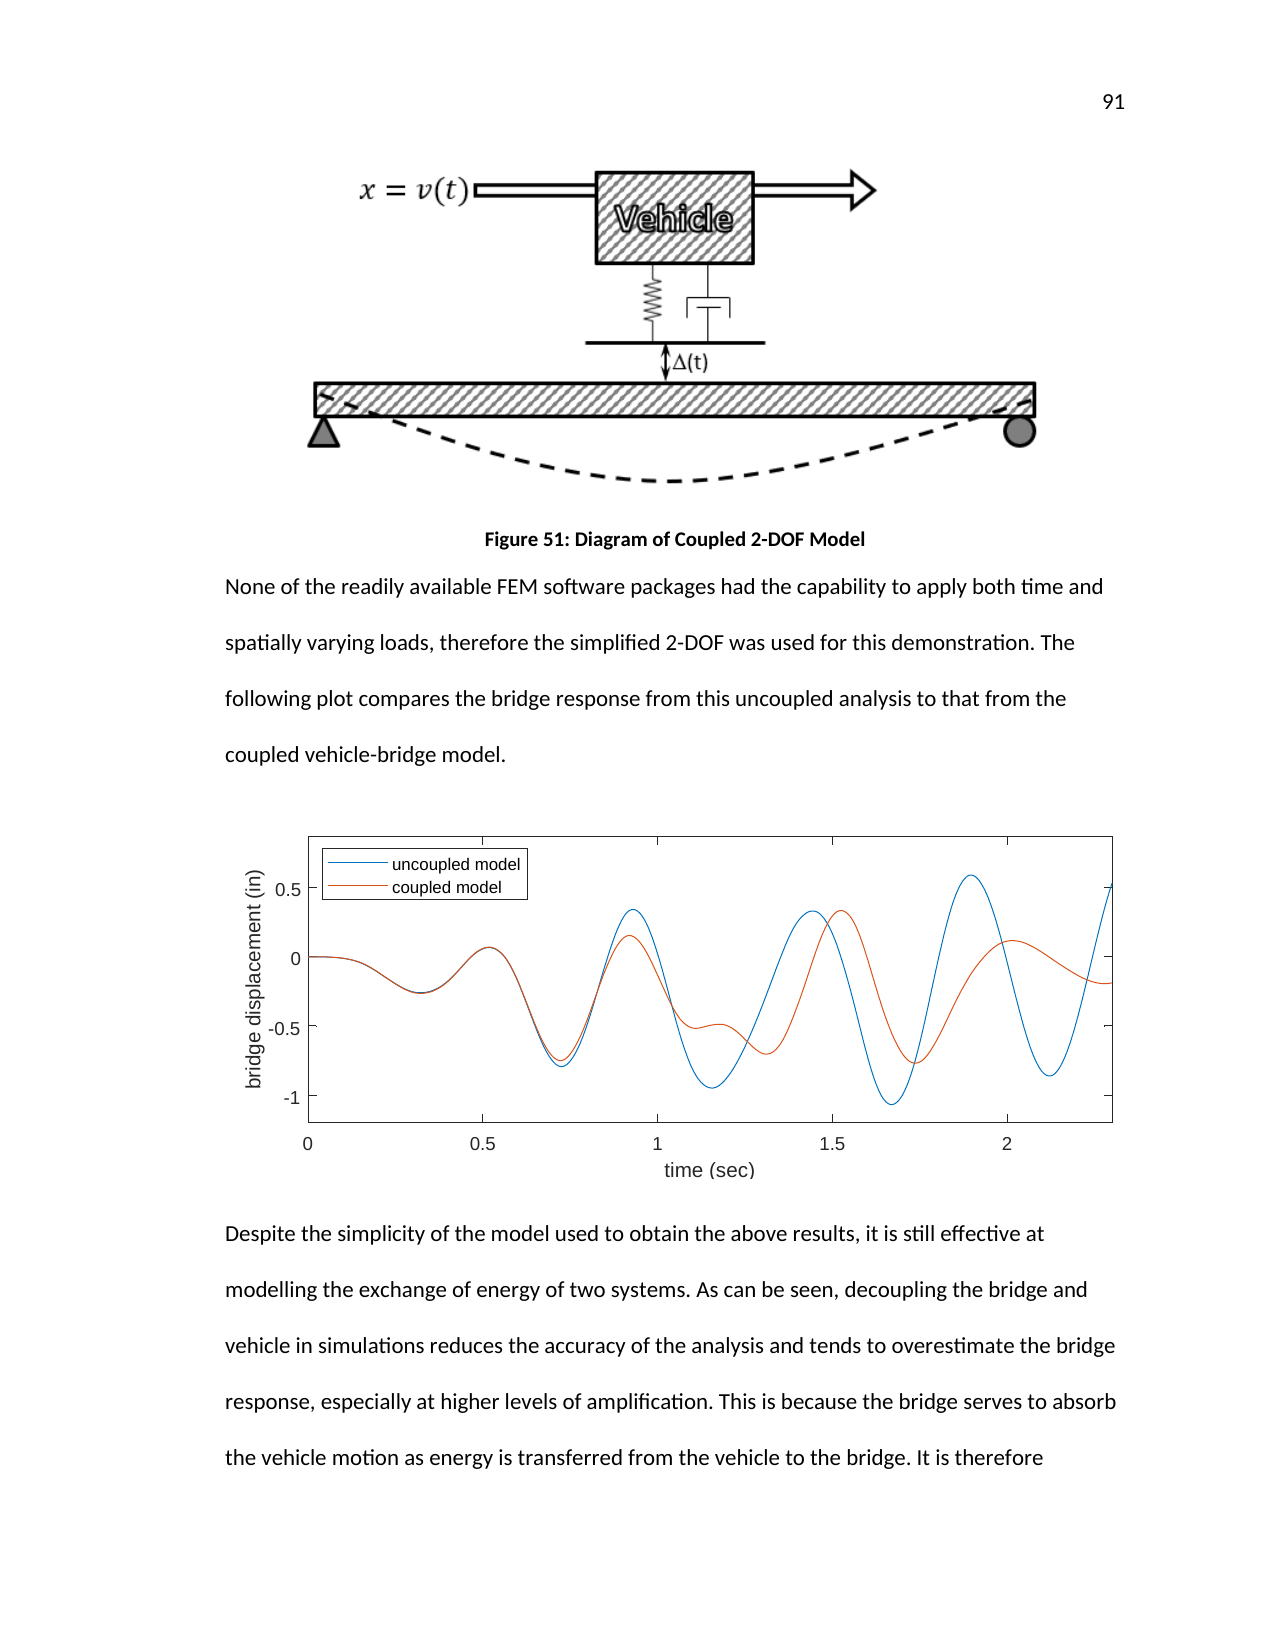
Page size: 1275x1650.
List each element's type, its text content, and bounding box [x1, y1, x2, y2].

text None of the readily available FEM software packages had the capability to apply both time and spatially varying loads, therefore the simplified 2-DOF was used for this demonstration. The following plot compares the bridge response from this uncoupled analysis to that from the coupled vehicle-bridge model. [225, 572, 1125, 768]
text Figure 51: Diagram of Coupled 2-DOF Model [225, 526, 1125, 551]
picture [300, 156, 1050, 498]
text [225, 1219, 1125, 1471]
